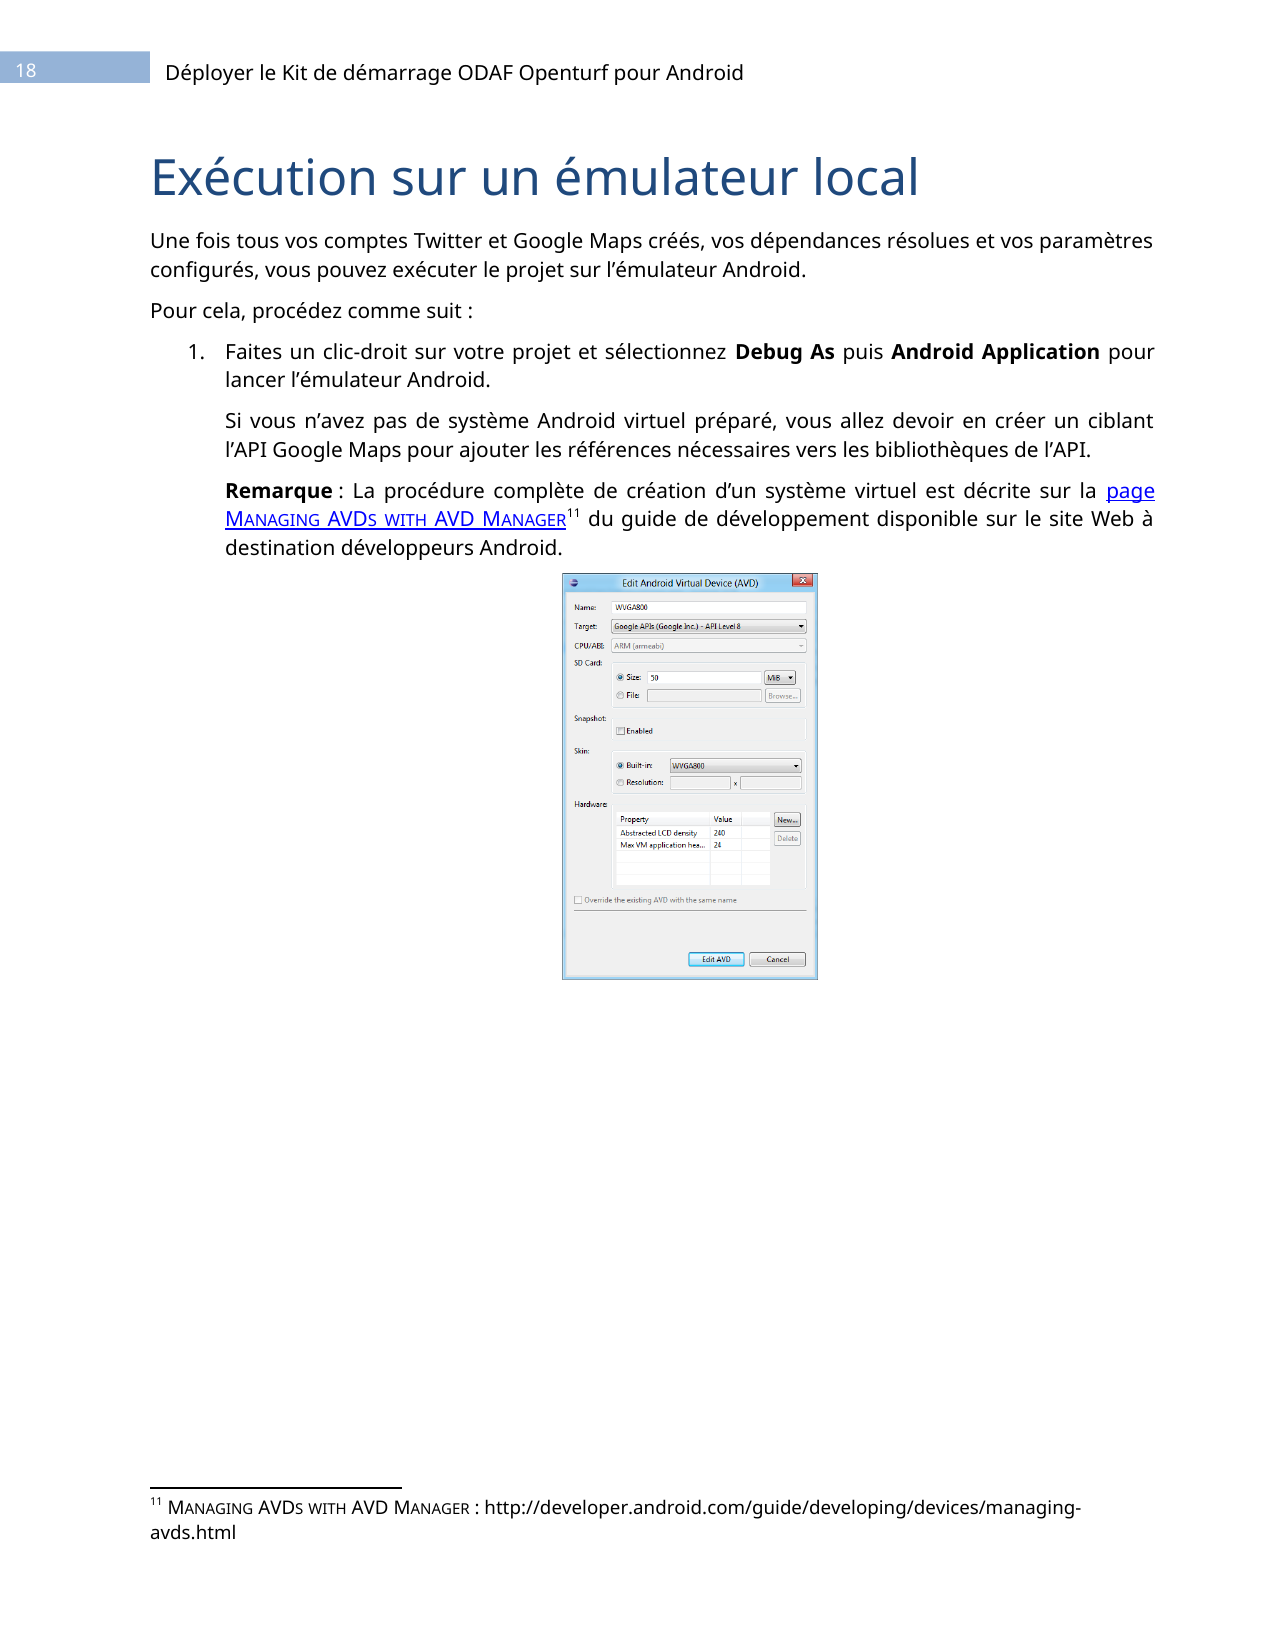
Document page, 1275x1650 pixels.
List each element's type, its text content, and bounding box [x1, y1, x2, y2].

list Remarque : La procédure complète de création d’un système virtuel est décrite sur la page Managing AVDs with AVD Manager du guide de développement disponible sur le site Web à destination développeurs Android. [225, 476, 1155, 561]
text Une fois tous vos comptes Twitter et Google Maps créés, vos dépendances résolues et vos paramètres configurés, vous pouvez exécuter le projet sur l’émulateur Android. [150, 227, 1155, 283]
subtitle Exécution sur un émulateur local [150, 135, 1155, 210]
list Faites un clic-droit sur votre projet et sélectionnez Debug As puis Android Application pour lancer l’émulateur Android. [187, 337, 1155, 394]
text Si vous n’avez pas de système Android virtuel préparé, vous allez devoir en créer un ciblant l’API Google Maps pour ajouter les références nécessaires vers les bibliothèques de l’API. [225, 406, 1155, 463]
picture [562, 573, 818, 980]
text Pour cela, procédez comme suit : [150, 296, 1155, 324]
